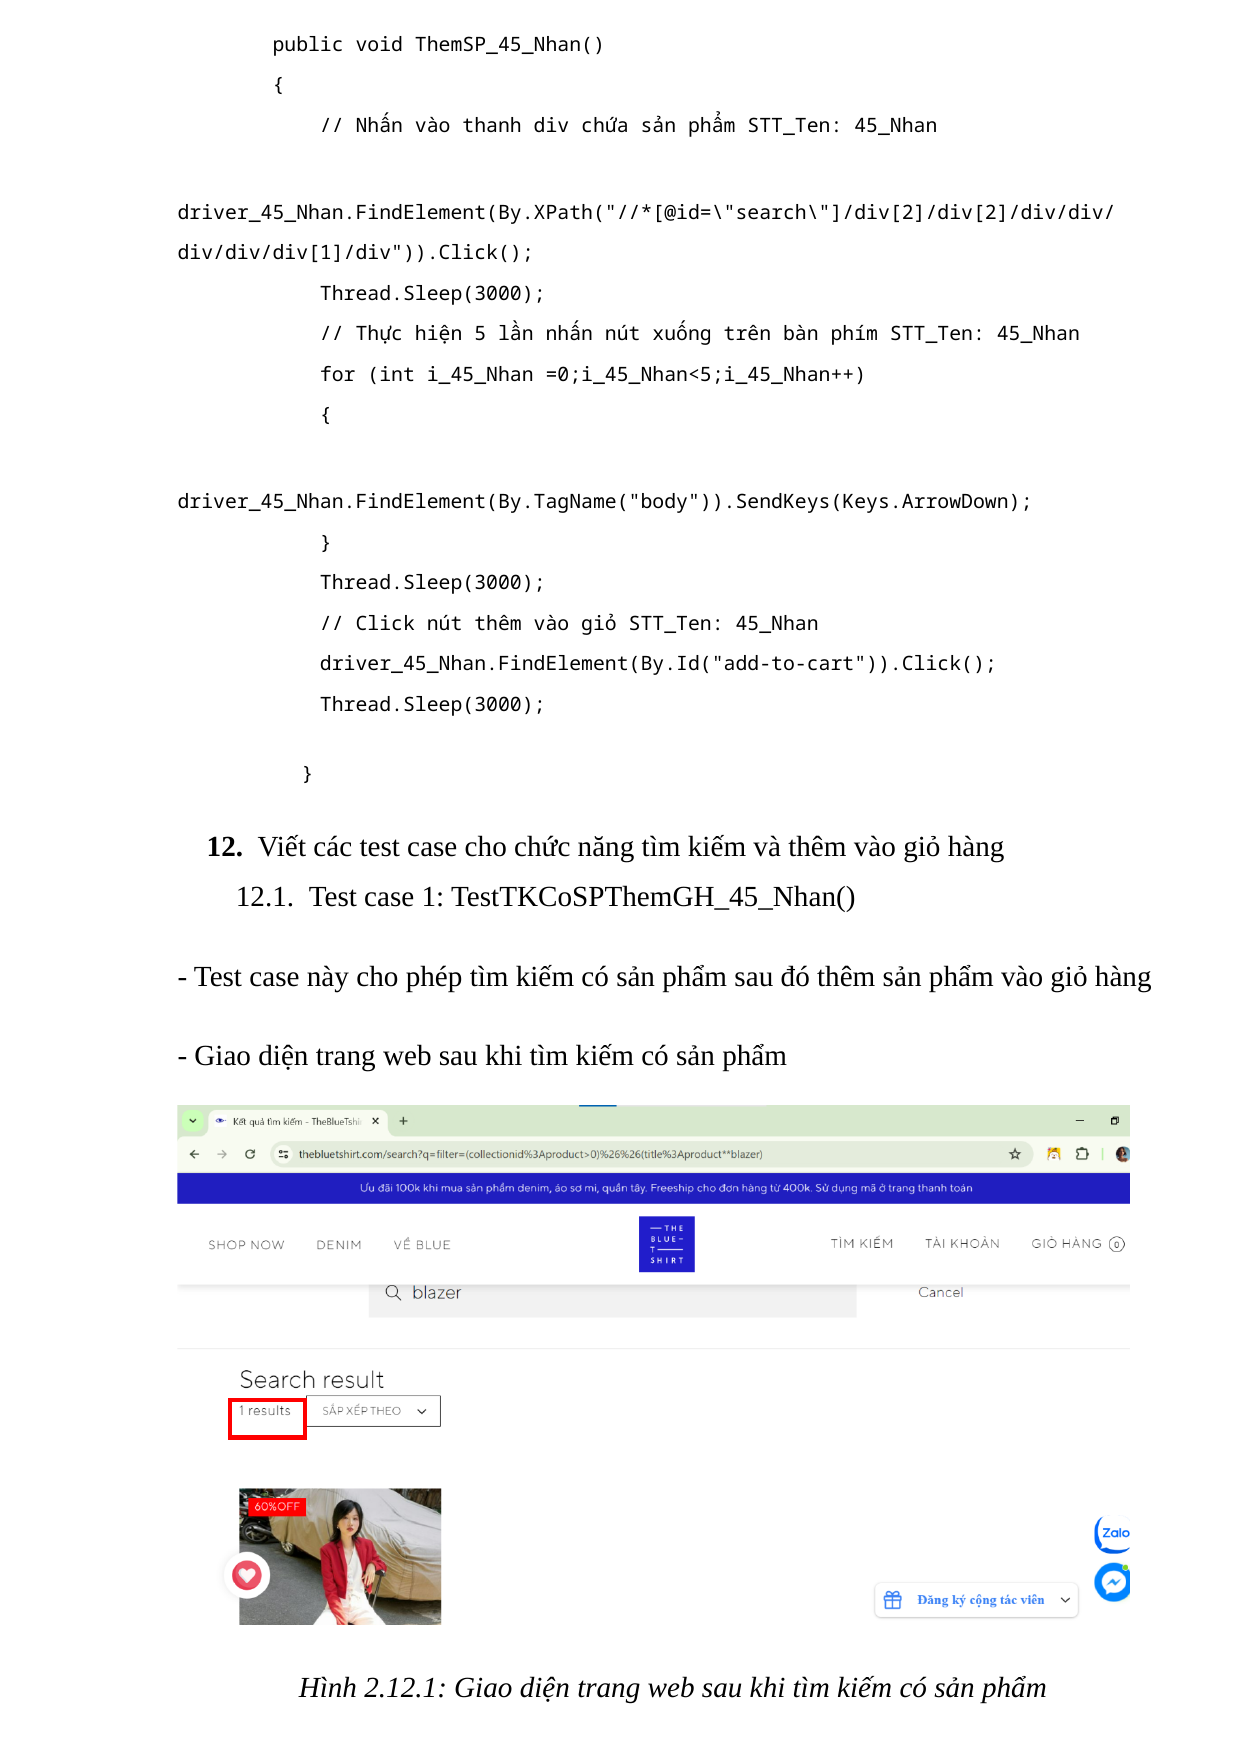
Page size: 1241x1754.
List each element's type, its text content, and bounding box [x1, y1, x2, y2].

list - Test case này cho phép tìm kiếm có sản phẩm sau đó thêm sản phẩm vào giỏ hàng [177, 959, 1168, 992]
text driver_45_Nhan.FindElement(By.XPath("//*[@id=\"search\"]/div[2]/div[2]/div/div/div/div/div[1]/div")).Click(); [177, 151, 1168, 266]
text } [177, 528, 1168, 555]
text driver_45_Nhan.FindElement(By.Id("add-to-cart")).Click(); [177, 649, 1168, 676]
list Hình 2.12.1: Giao diện trang web sau khi tìm kiếm có sản phẩm [177, 1670, 1168, 1704]
text // Nhấn vào thanh div chứa sản phẩm STT_Ten: 45_Nhan [177, 111, 1168, 138]
picture [177, 1105, 1130, 1625]
text Thread.Sleep(3000); [177, 279, 1168, 306]
text { [177, 400, 1168, 427]
list Test case 1: TestTKCoSPThemGH_45_Nhan() [236, 879, 1168, 913]
text driver_45_Nhan.FindElement(By.TagName("body")).SendKeys(Keys.ArrowDown); [177, 441, 1168, 515]
text // Thực hiện 5 lần nhấn nút xuống trên bàn phím STT_Ten: 45_Nhan [177, 319, 1168, 346]
list } [206, 759, 1168, 786]
text { [177, 70, 1168, 97]
text // Click nút thêm vào giỏ STT_Ten: 45_Nhan [177, 609, 1168, 636]
text for (int i_45_Nhan =0;i_45_Nhan<5;i_45_Nhan++) [177, 360, 1168, 387]
text Thread.Sleep(3000); [177, 690, 1168, 717]
list Viết các test case cho chức năng tìm kiếm và thêm vào giỏ hàng [206, 829, 1168, 862]
list - Giao diện trang web sau khi tìm kiếm có sản phẩm [177, 1038, 1168, 1072]
text Thread.Sleep(3000); [177, 568, 1168, 596]
text public void ThemSP_45_Nhan() [177, 30, 1168, 57]
